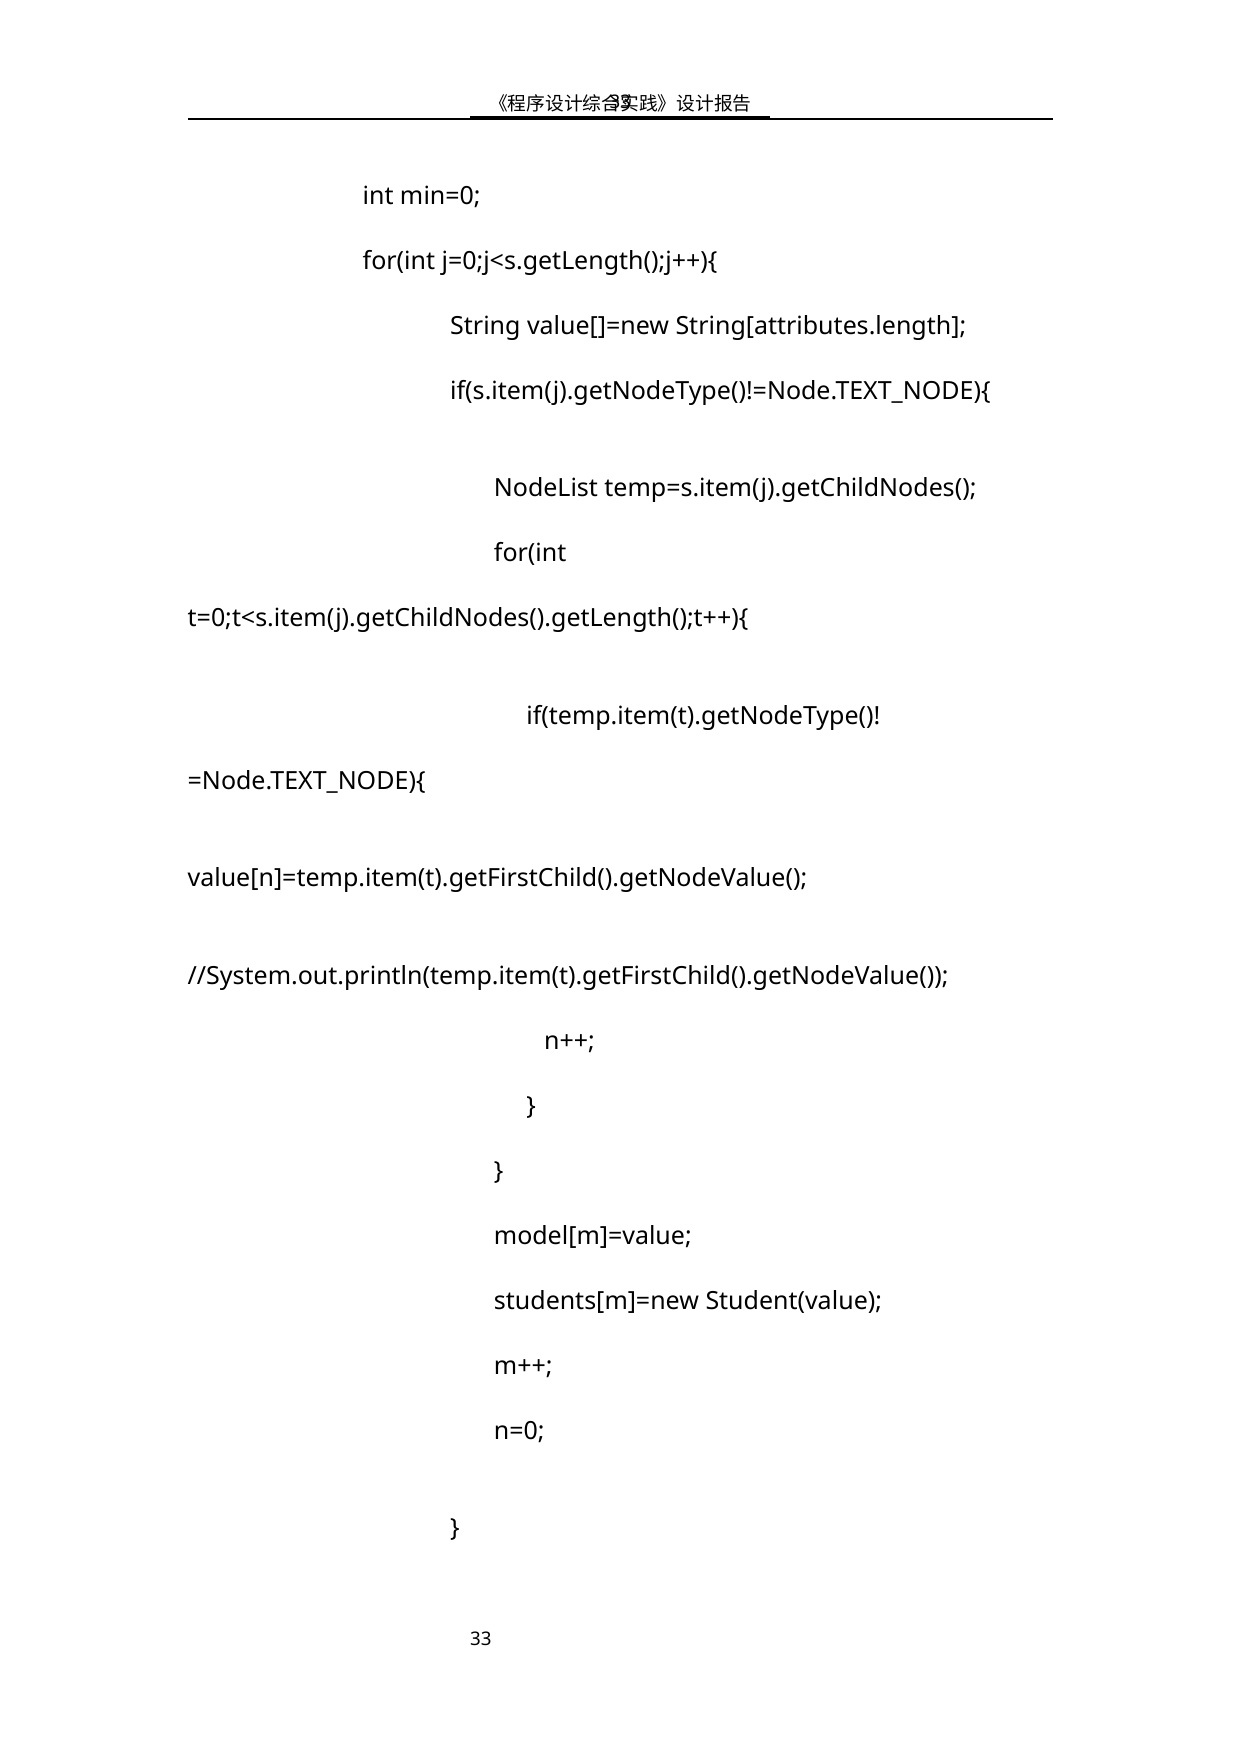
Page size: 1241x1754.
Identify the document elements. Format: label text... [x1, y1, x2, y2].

text //System.out.println(temp.item(t).getFirstChild().getNodeValue()); [187, 909, 1053, 1007]
text NodeList temp=s.item(j).getChildNodes(); [187, 454, 1053, 519]
text int min=0; [187, 162, 1053, 227]
text for(int t=0;t<s.item(j).getChildNodes().getLength();t++){ [187, 519, 1053, 649]
text n++; [187, 1007, 1053, 1072]
text value[n]=temp.item(t).getFirstChild().getNodeValue(); [187, 812, 1053, 909]
text for(int j=0;j<s.getLength();j++){ [187, 227, 1053, 292]
text students[m]=new Student(value); [187, 1267, 1053, 1332]
text m++; [187, 1332, 1053, 1397]
text if(temp.item(t).getNodeType()!=Node.TEXT_NODE){ [187, 682, 1053, 812]
text model[m]=value; [187, 1202, 1053, 1267]
text } [187, 1137, 1053, 1202]
text n=0; [187, 1397, 1053, 1462]
text String value[]=new String[attributes.length]; [187, 292, 1053, 357]
text } [187, 1072, 1053, 1137]
text } [187, 1494, 1053, 1559]
text if(s.item(j).getNodeType()!=Node.TEXT_NODE){ [187, 357, 1053, 422]
